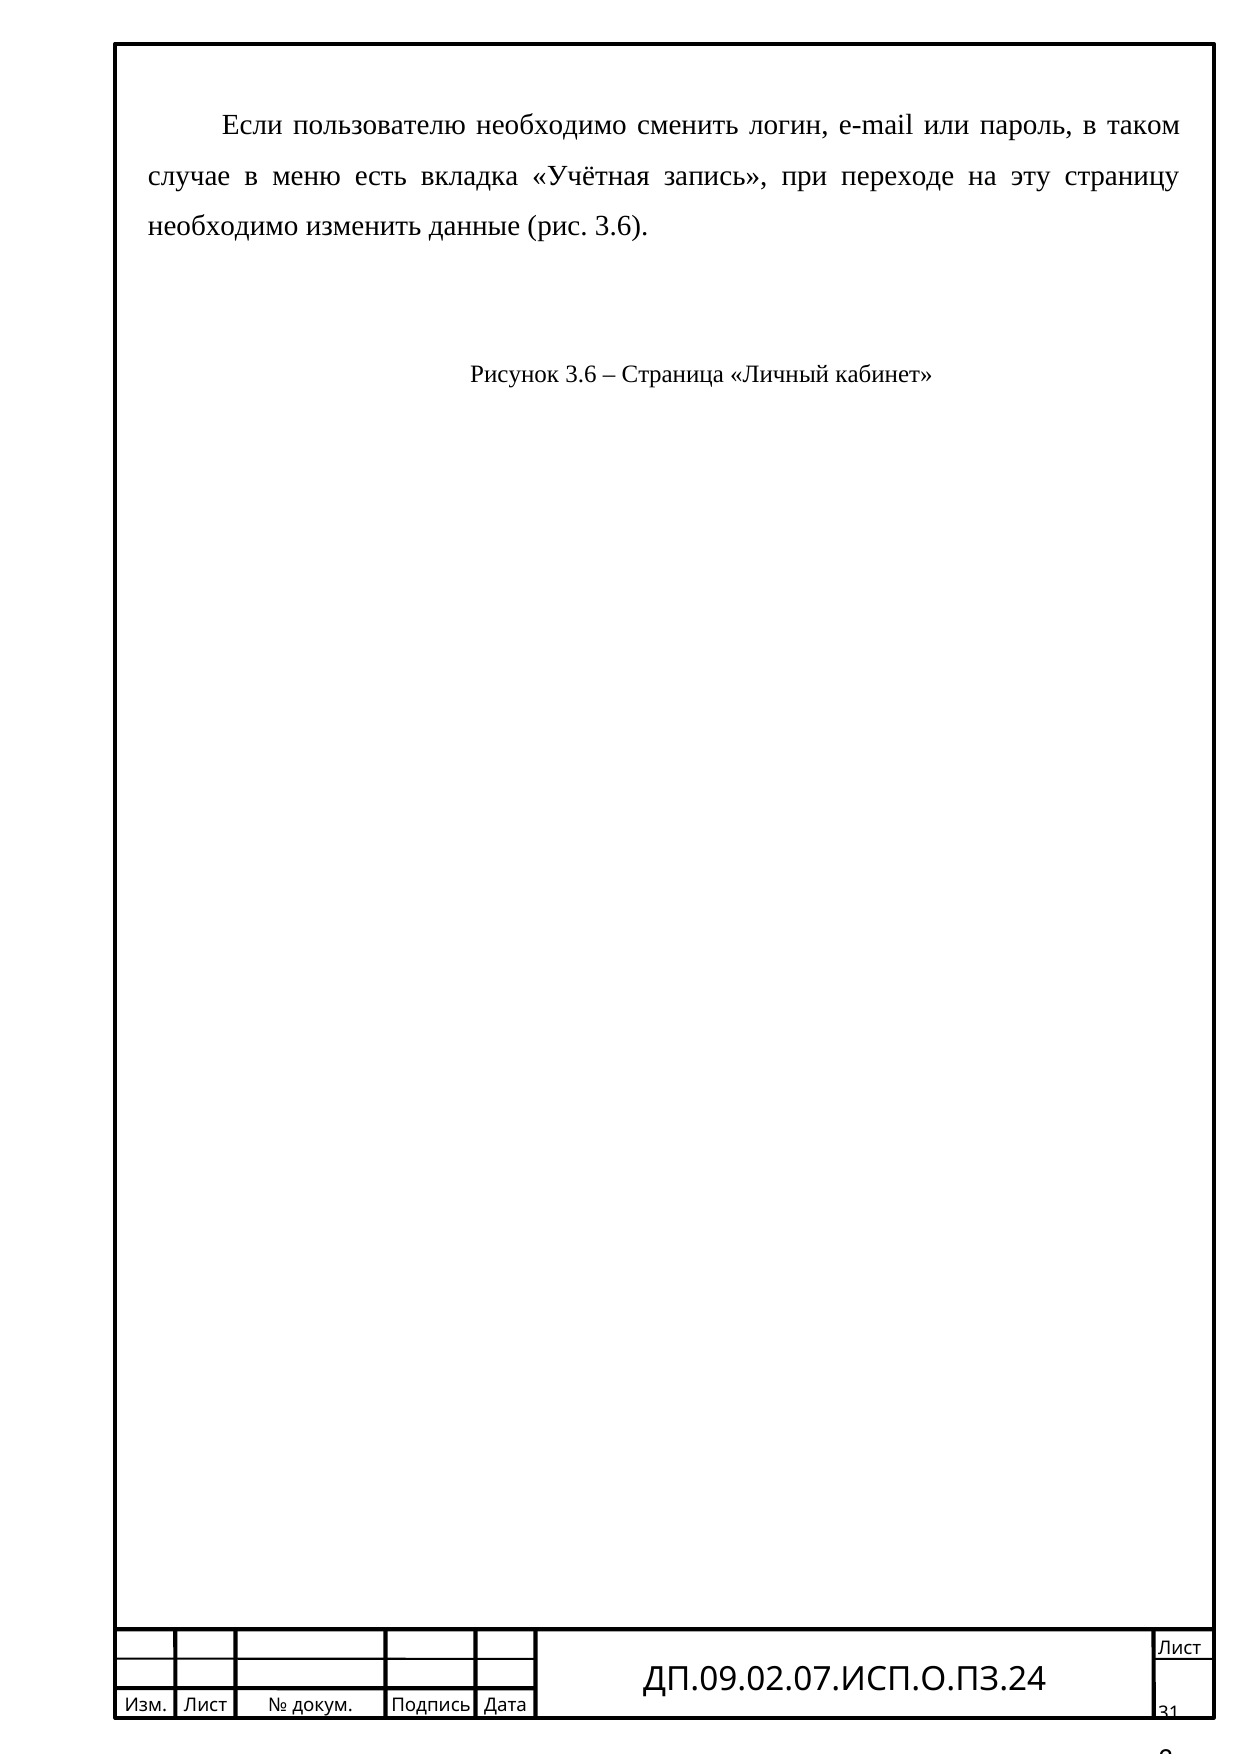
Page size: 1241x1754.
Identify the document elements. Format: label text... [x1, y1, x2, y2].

text Рисунок 3.6 – Страница «Личный кабинет» [148, 359, 1181, 388]
text Если пользователю необходимо сменить логин, e-mail или пароль, в таком случае в меню есть вкладка «Учётная запись», при переходе на эту страницу необходимо изменить данные (рис. 3.6). [148, 107, 1181, 242]
